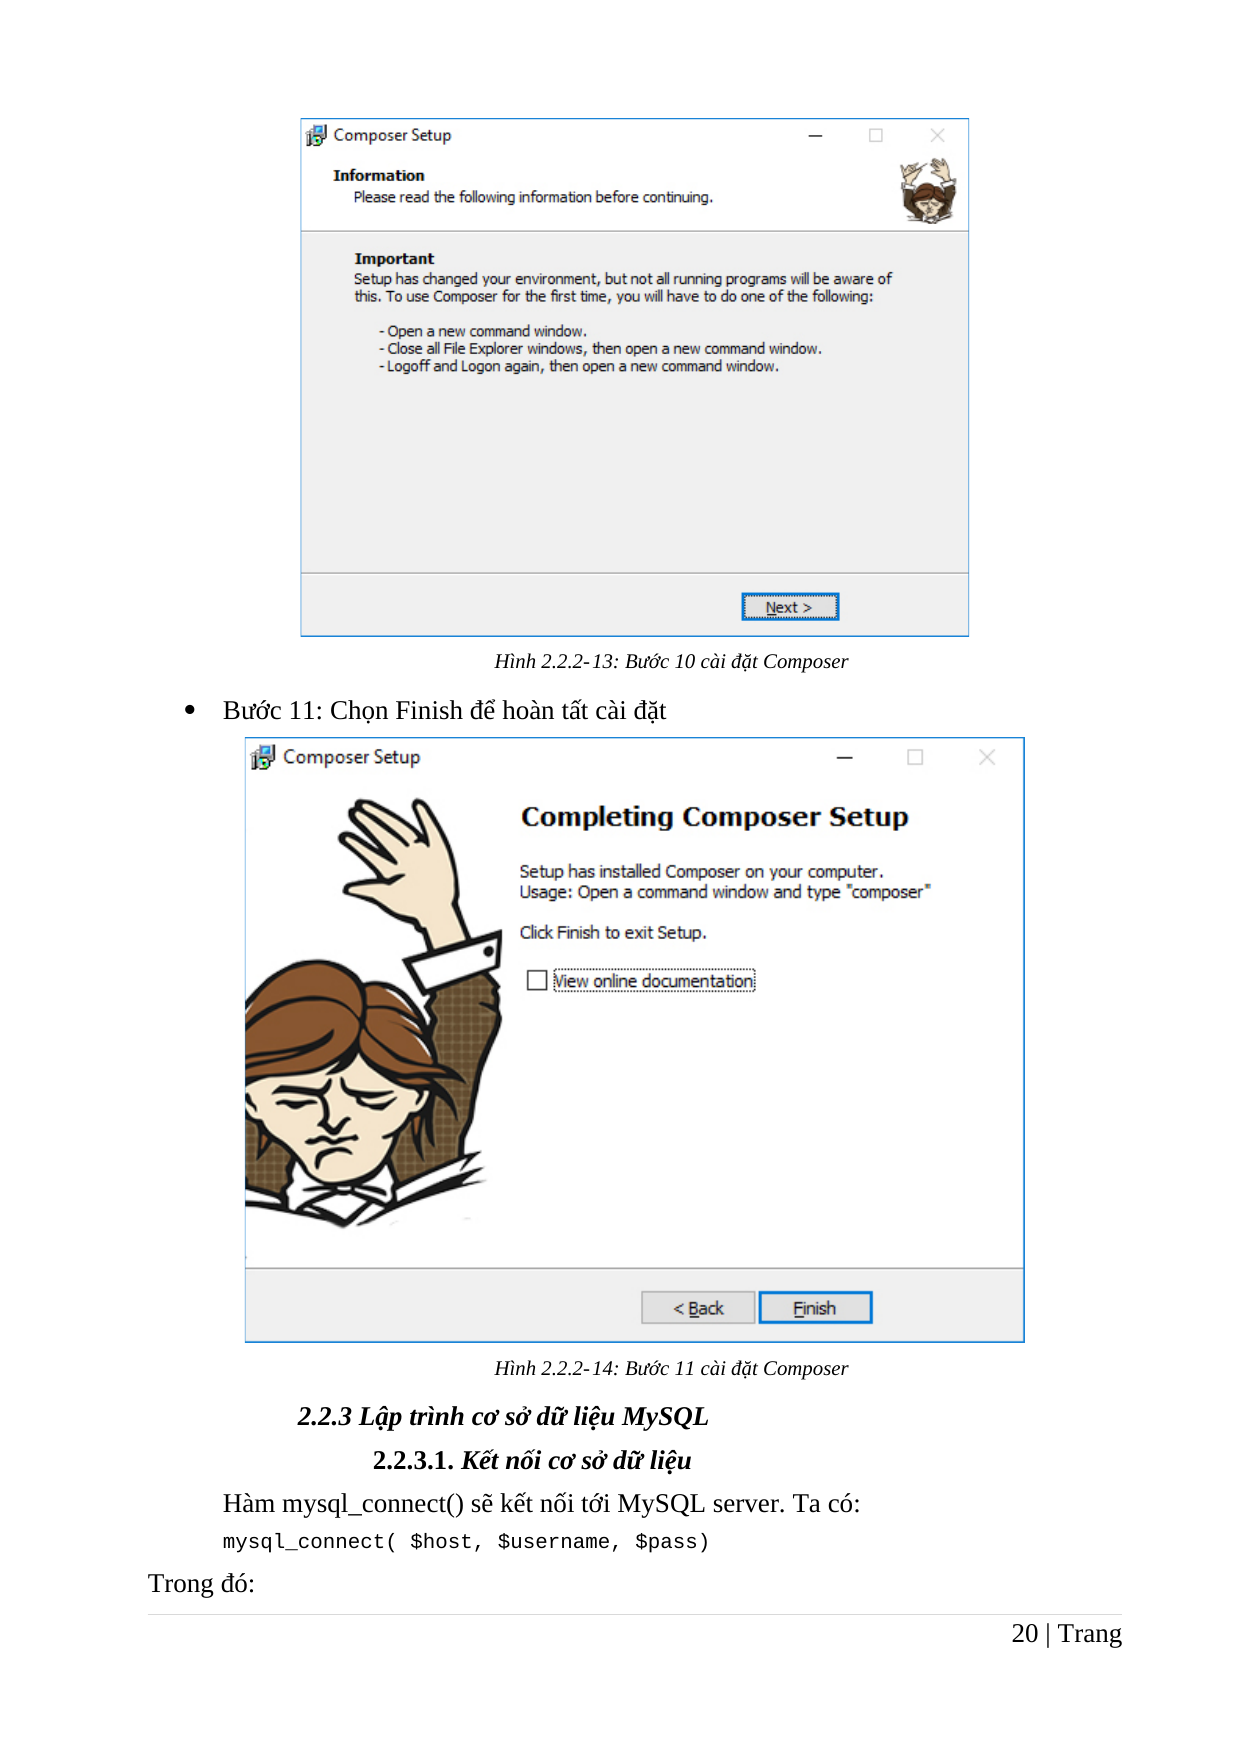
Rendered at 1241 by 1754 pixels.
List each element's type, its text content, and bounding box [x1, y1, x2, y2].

picture [300, 118, 970, 637]
text Trong đó: [148, 1567, 1122, 1598]
text Hàm mysql_connect() sẽ kết nối tới MySQL server. Ta có: [148, 1488, 1122, 1519]
text mysql_connect( $host, $username, $pass) [148, 1531, 1122, 1555]
subtitle Lập trình cơ sở dữ liệu MySQL [223, 1400, 1122, 1431]
subtitle Kết nối cơ sở dữ liệu [298, 1444, 1122, 1475]
picture [244, 737, 1025, 1343]
list Bước 11: Chọn Finish để hoàn tất cài đặt [185, 694, 1122, 725]
